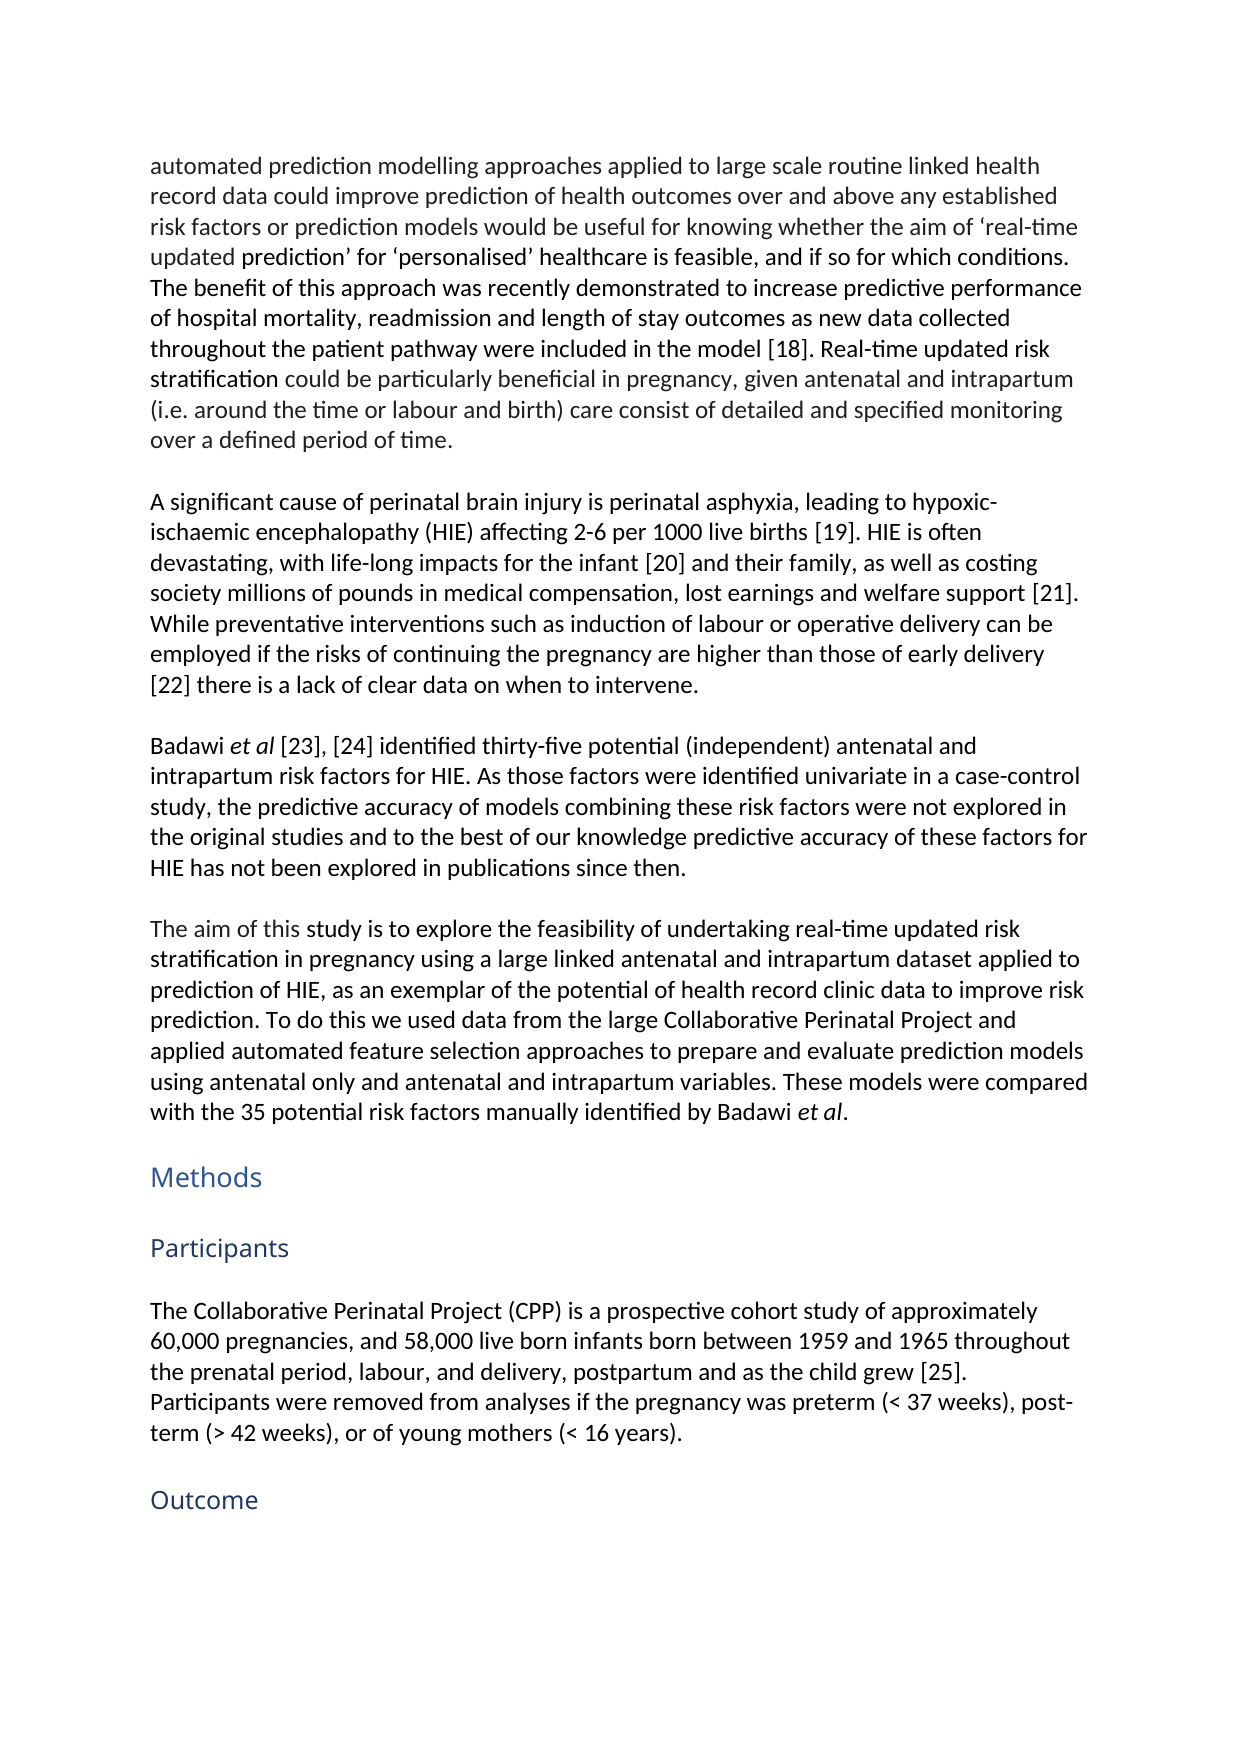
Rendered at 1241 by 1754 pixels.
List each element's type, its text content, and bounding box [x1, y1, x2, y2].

text The aim of this study is to explore the feasibility of undertaking real-time updated risk stratification in pregnancy using a large linked antenatal and intrapartum dataset applied to prediction of HIE, as an exemplar of the potential of health record clinic data to improve risk prediction. To do this we used data from the large Collaborative Perinatal Project and applied automated feature selection approaches to prepare and evaluate prediction models using antenatal only and antenatal and intrapartum variables. These models were compared with the 35 potential risk factors manually identified by Badawi et al. [150, 913, 1090, 1127]
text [150, 150, 1090, 455]
subtitle Outcome [150, 1482, 1090, 1516]
subtitle Methods [150, 1159, 1090, 1196]
text Badawi et al [23], [24] identified thirty-five potential (independent) antenatal and intrapartum risk factors for HIE. As those factors were identified univariate in a case-control study, the predictive accuracy of models combining these risk factors were not explored in the original studies and to the best of our knowledge predictive accuracy of these factors for HIE has not been explored in publications since then. [150, 730, 1090, 882]
text The Collaborative Perinatal Project (CPP) is a prospective cohort study of approximately 60,000 pregnancies, and 58,000 live born infants born between 1959 and 1965 throughout the prenatal period, labour, and delivery, postpartum and as the child grew [25]. Participants were removed from analyses if the pregnancy was preterm (< 37 weeks), post-term (> 42 weeks), or of young mothers (< 16 years). [150, 1295, 1090, 1448]
subtitle Participants [150, 1230, 1090, 1264]
text A significant cause of perinatal brain injury is perinatal asphyxia, leading to hypoxic-ischaemic encephalopathy (HIE) affecting 2-6 per 1000 live births [19]. HIE is often devastating, with life-long impacts for the infant [20] and their family, as well as costing society millions of pounds in medical compensation, lost earnings and welfare support [21]. While preventative interventions such as induction of labour or operative delivery can be employed if the risks of continuing the pregnancy are higher than those of early delivery [22] there is a lack of clear data on when to intervene. [150, 486, 1090, 699]
